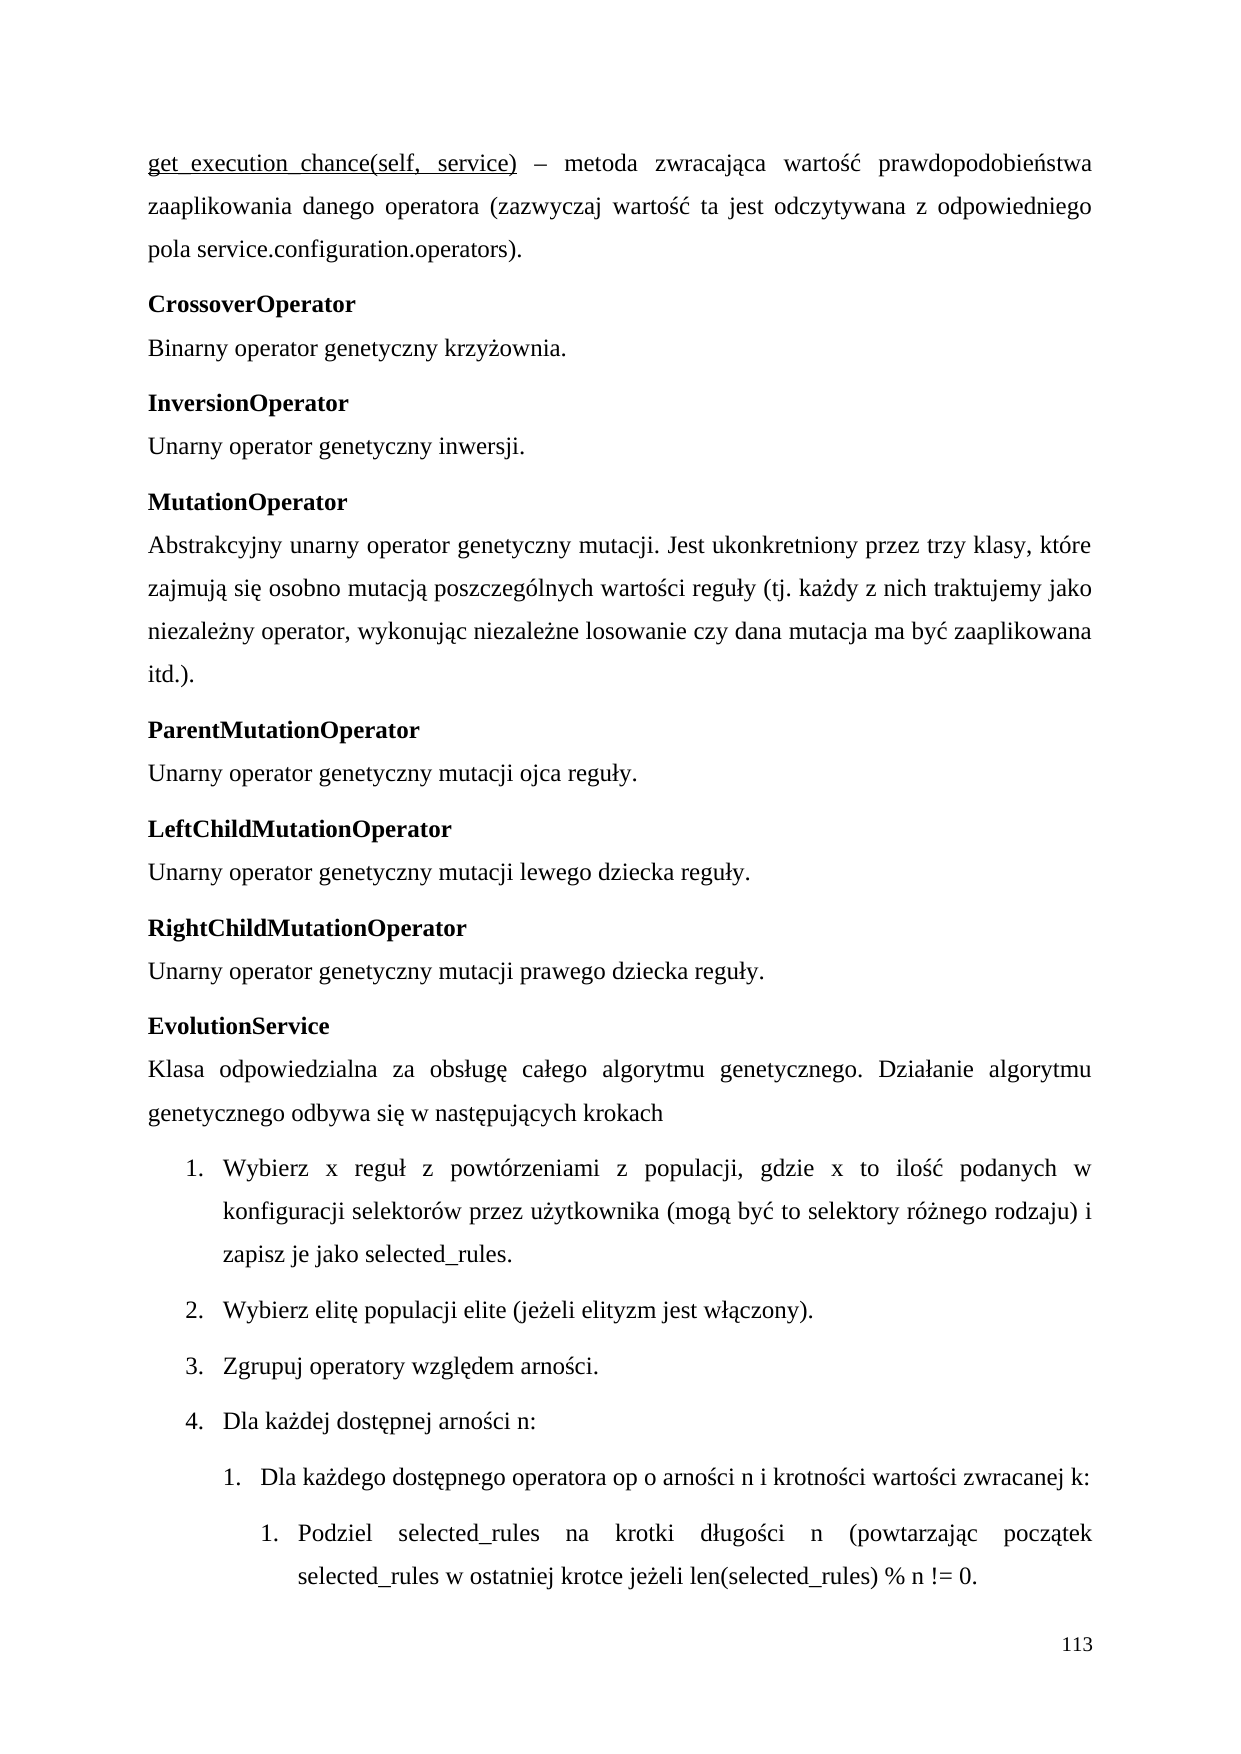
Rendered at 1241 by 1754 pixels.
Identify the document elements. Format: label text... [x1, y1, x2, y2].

list Dla każdej dostępnej arności n: [185, 1406, 1093, 1435]
text CrossoverOperator [148, 289, 1093, 318]
text LeftChildMutationOperator [148, 814, 1093, 843]
text Abstrakcyjny unarny operator genetyczny mutacji. Jest ukonkretniony przez trzy klasy, które zajmują się osobno mutacją poszczególnych wartości reguły (tj. każdy z nich traktujemy jako niezależny operator, wykonując niezależne losowanie czy dana mutacja ma być zaaplikowana itd.). [148, 530, 1093, 688]
text RightChildMutationOperator [148, 913, 1093, 941]
text Unarny operator genetyczny mutacji prawego dziecka reguły. [148, 956, 1093, 984]
list Podziel selected_rules na krotki długości n (powtarzając początek selected_rules w ostatniej krotce jeżeli len(selected_rules) % n != 0. [260, 1518, 1093, 1589]
text get_execution_chance(self, service) – metoda zwracająca wartość prawdopodobieństwa zaaplikowania danego operatora (zazwyczaj wartość ta jest odczytywana z odpowiedniego pola service.configuration.operators). [148, 148, 1093, 263]
text InversionOperator [148, 388, 1093, 417]
list Wybierz x reguł z powtórzeniami z populacji, gdzie x to ilość podanych w konfiguracji selektorów przez użytkownika (mogą być to selektory różnego rodzaju) i zapisz je jako selected_rules. [185, 1153, 1093, 1268]
text Unarny operator genetyczny inwersji. [148, 431, 1093, 460]
text Binarny operator genetyczny krzyżownia. [148, 333, 1093, 361]
list Dla każdego dostępnego operatora op o arności n i krotności wartości zwracanej k: [223, 1462, 1093, 1491]
list Wybierz elitę populacji elite (jeżeli elityzm jest włączony). [185, 1295, 1093, 1324]
text ParentMutationOperator [148, 715, 1093, 744]
text Unarny operator genetyczny mutacji ojca reguły. [148, 758, 1093, 787]
text EvolutionService [148, 1011, 1093, 1040]
list Zgrupuj operatory względem arności. [185, 1351, 1093, 1379]
text Klasa odpowiedzialna za obsługę całego algorytmu genetycznego. Działanie algorytmu genetycznego odbywa się w następujących krokach [148, 1054, 1093, 1126]
text MutationOperator [148, 487, 1093, 516]
text Unarny operator genetyczny mutacji lewego dziecka reguły. [148, 857, 1093, 886]
